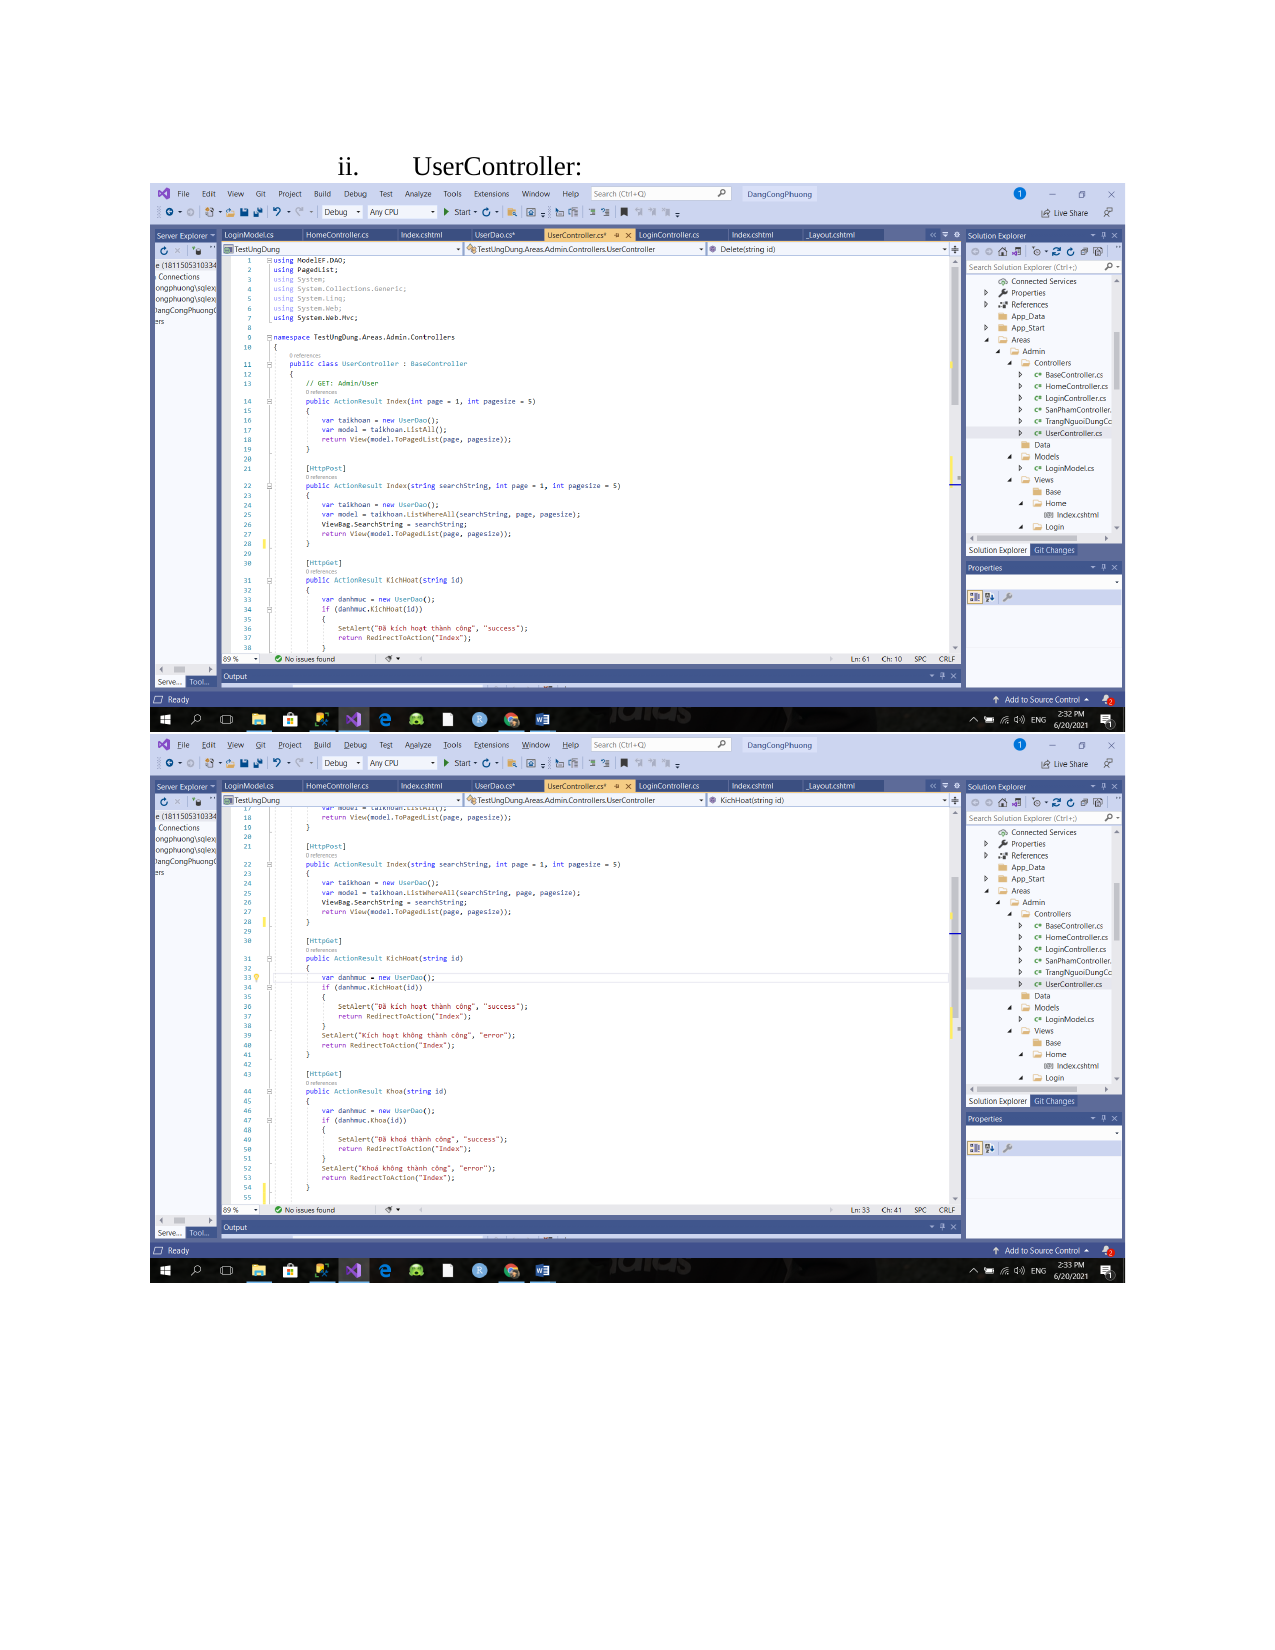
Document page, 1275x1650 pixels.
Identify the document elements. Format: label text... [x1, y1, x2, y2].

text UserController: [337, 150, 1125, 181]
picture [150, 183, 1125, 732]
picture [150, 734, 1125, 1283]
